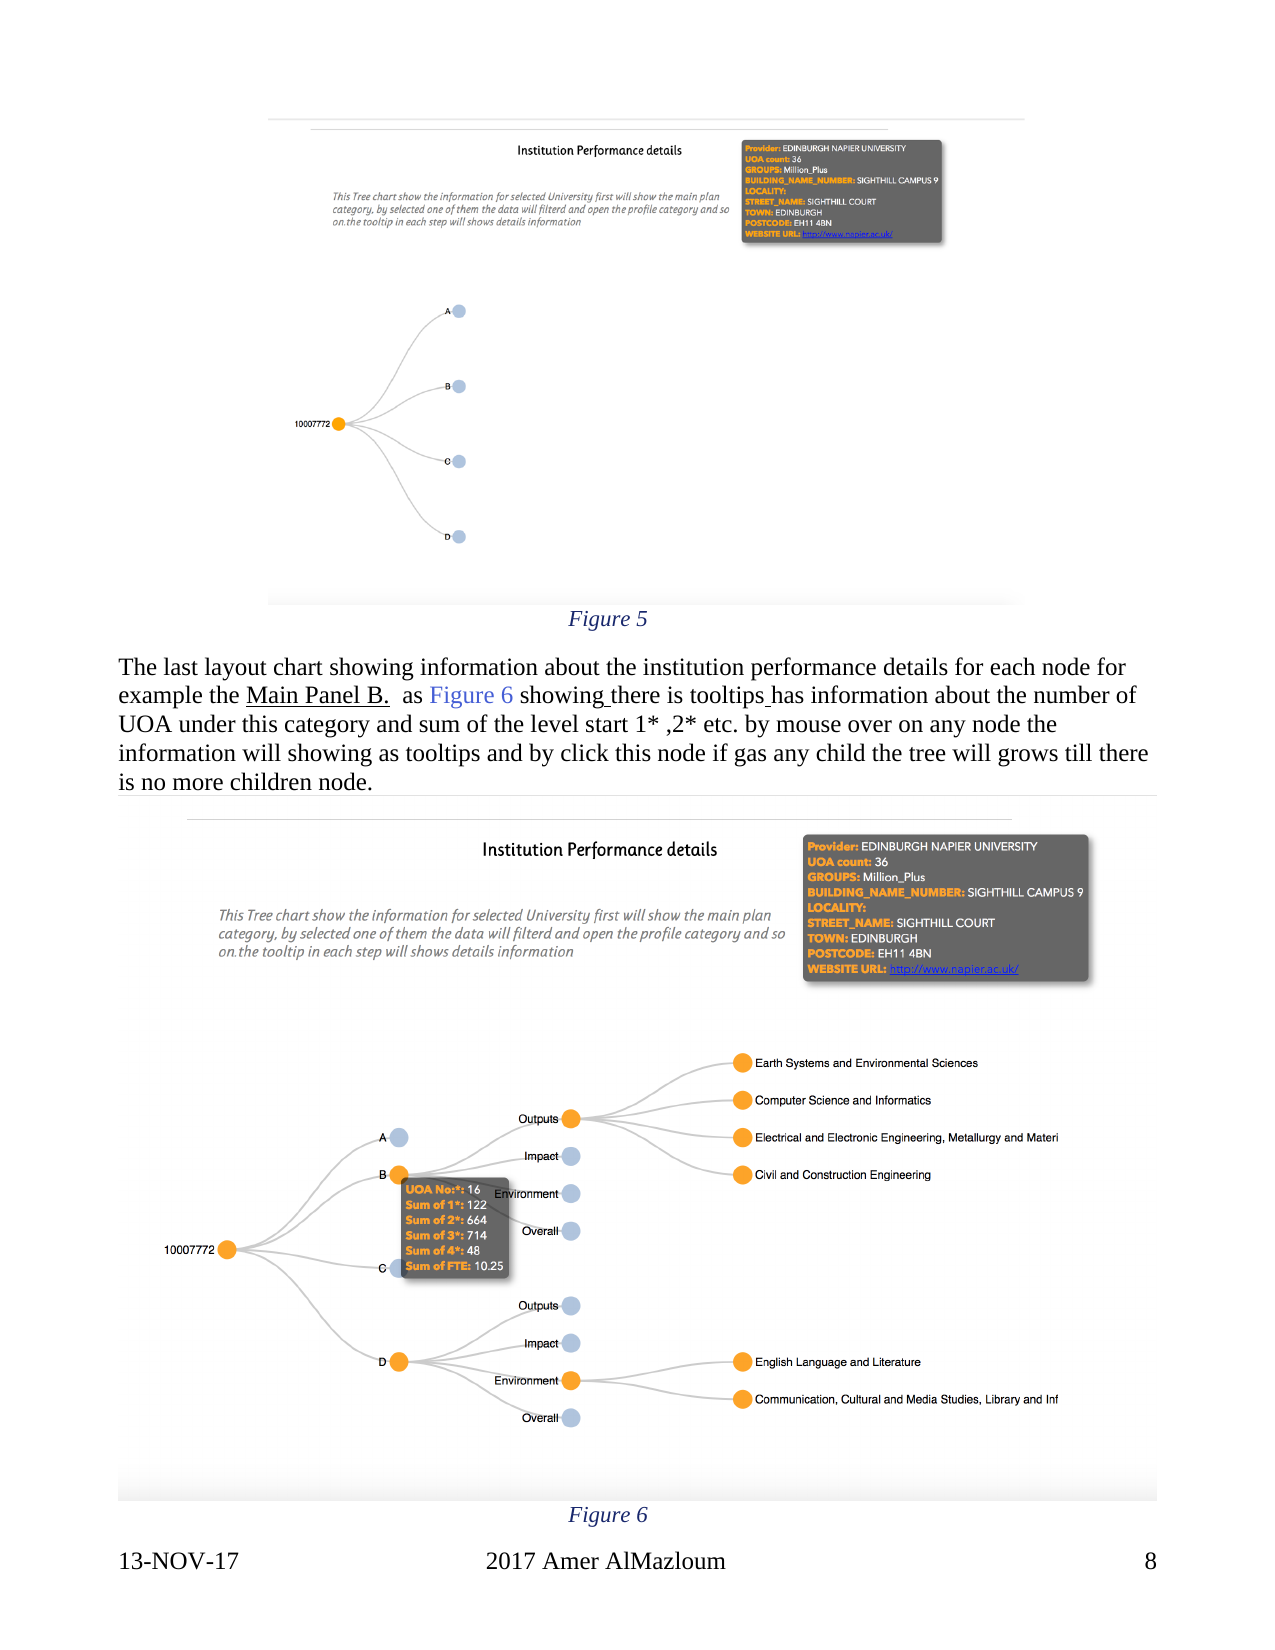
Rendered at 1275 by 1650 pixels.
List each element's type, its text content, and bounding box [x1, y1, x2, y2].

picture [268, 118, 1025, 605]
picture [118, 795, 1157, 1501]
text The last layout chart showing information about the institution performance details for each node for example the Main Panel B. as Figure 6 showing there is tooltips has information about the number of UOA under this category and sum of the level start 1* ,2* etc. by mouse over on any node the information will showing as tooltips and by click this node if gas any child the tree will grows till there is no more children node. [118, 652, 1157, 795]
